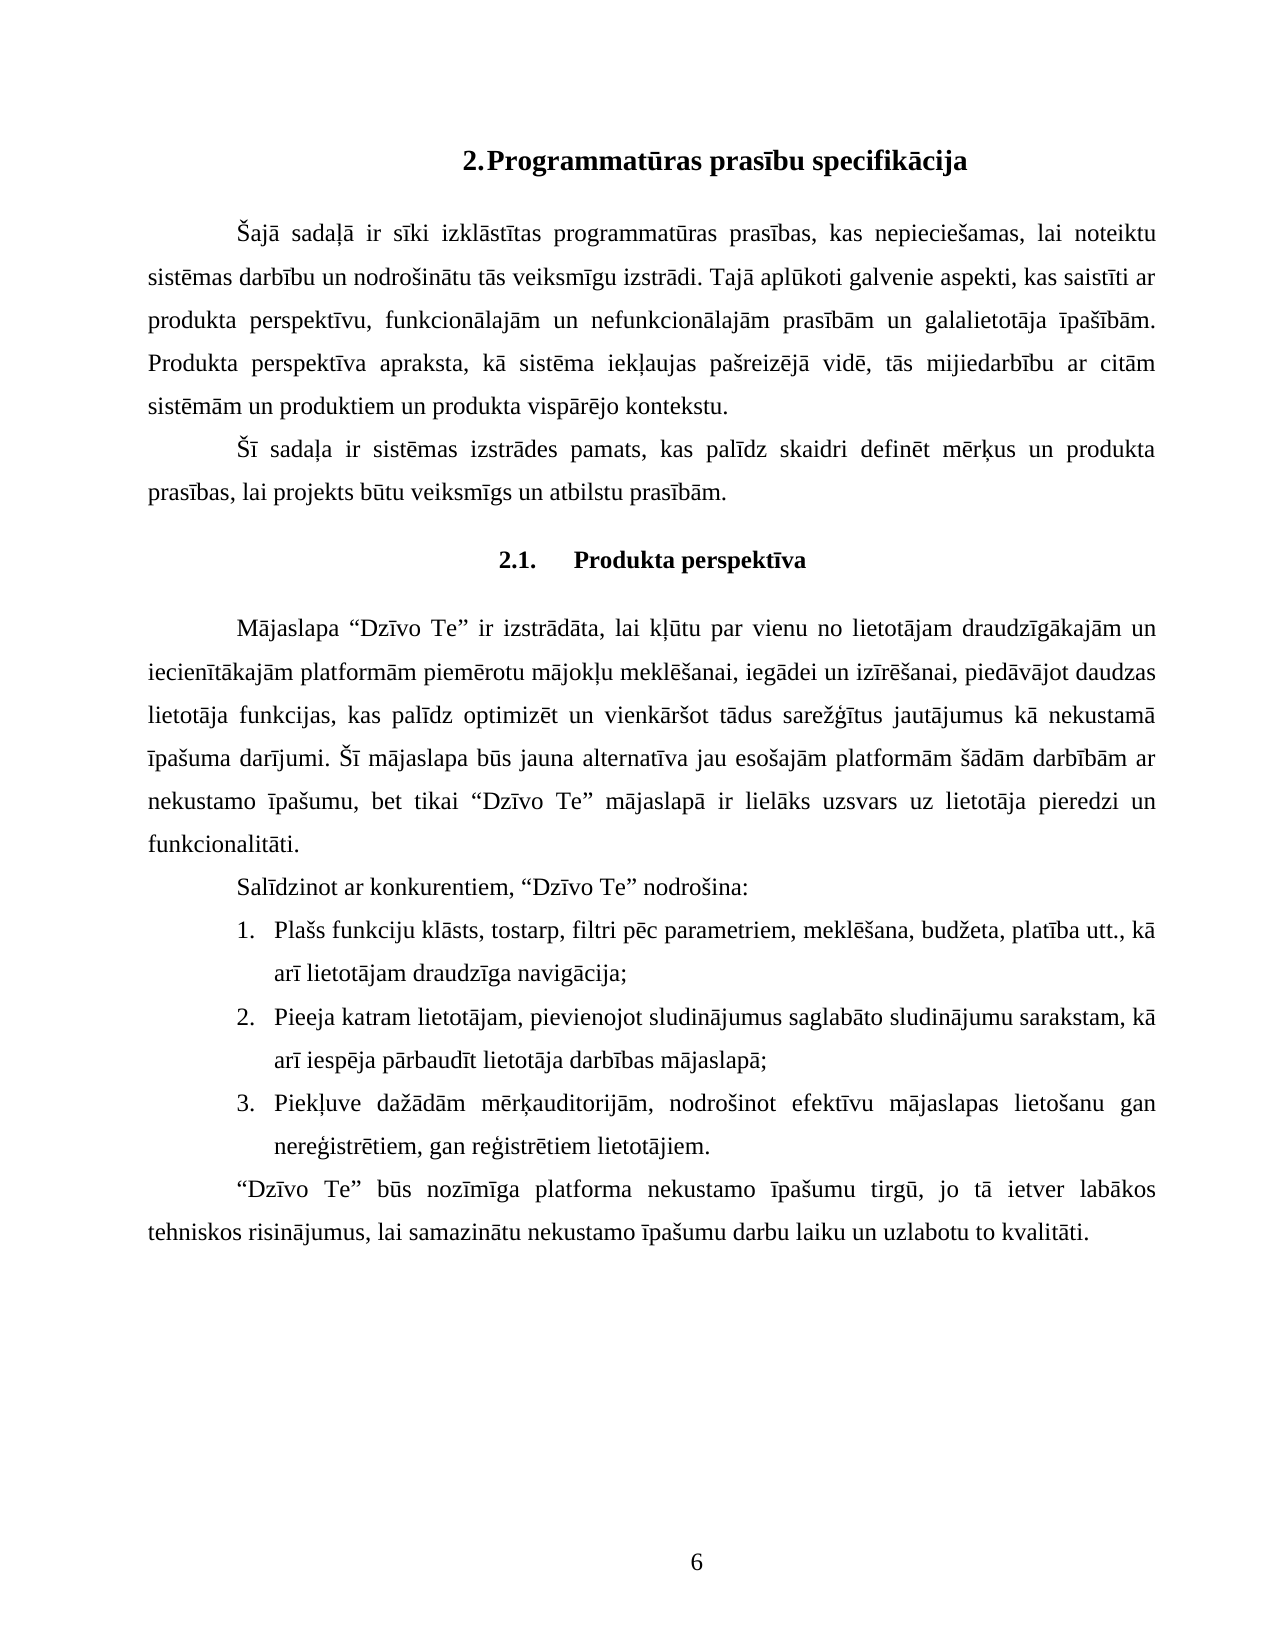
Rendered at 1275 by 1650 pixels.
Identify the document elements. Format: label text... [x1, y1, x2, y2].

subtitle Produkta perspektīva [148, 545, 1157, 574]
text “Dzīvo Te” būs nozīmīga platforma nekustamo īpašumu tirgū, jo tā ietver labākos tehniskos risinājumus, lai samazinātu nekustamo īpašumu darbu laiku un uzlabotu to kvalitāti. [148, 1174, 1157, 1246]
text Šī sadaļa ir sistēmas izstrādes pamats, kas palīdz skaidri definēt mērķus un produkta prasības, lai projekts būtu veiksmīgs un atbilstu prasībām. [148, 434, 1157, 506]
subtitle Programmatūras prasību specifikācija [185, 143, 1157, 177]
list Pieeja katram lietotājam, pievienojot sludinājumus saglabāto sludinājumu sarakstam, kā arī iespēja pārbaudīt lietotāja darbības mājaslapā; [236, 1002, 1157, 1073]
text Mājaslapa “Dzīvo Te” ir izstrādāta, lai kļūtu par vienu no lietotājam draudzīgākajām un iecienītākajām platformām piemērotu mājokļu meklēšanai, iegādei un izīrēšanai, piedāvājot daudzas lietotāja funkcijas, kas palīdz optimizēt un vienkāršot tādus sarežģītus jautājumus kā nekustamā īpašuma darījumi. Šī mājaslapa būs jauna alternatīva jau esošajām platformām šādām darbībām ar nekustamo īpašumu, bet tikai “Dzīvo Te” mājaslapā ir lielāks uzsvars uz lietotāja pieredzi un funkcionalitāti. [148, 613, 1157, 858]
list Plašs funkciju klāsts, tostarp, filtri pēc parametriem, meklēšana, budžeta, platība utt., kā arī lietotājam draudzīga navigācija; [236, 915, 1157, 987]
text Salīdzinot ar konkurentiem, “Dzīvo Te” nodrošina: [626, 872, 1157, 901]
text Šajā sadaļā ir sīki izklāstītas programmatūras prasības, kas nepieciešamas, lai noteiktu sistēmas darbību un nodrošinātu tās veiksmīgu izstrādi. Tajā aplūkoti galvenie aspekti, kas saistīti ar produkta perspektīvu, funkcionālajām un nefunkcionālajām prasībām un galalietotāja īpašībām. Produkta perspektīva apraksta, kā sistēma iekļaujas pašreizējā vidē, tās mijiedarbību ar citām sistēmām un produktiem un produkta vispārējo kontekstu. [148, 218, 1157, 420]
text Salīdzinot ar konkurentiem, “Dzīvo Te” nodrošina: [148, 872, 532, 901]
list Piekļuve dažādām mērķauditorijām, nodrošinot efektīvu mājaslapas lietošanu gan nereģistrētiem, gan reģistrētiem lietotājiem. [236, 1088, 1157, 1160]
